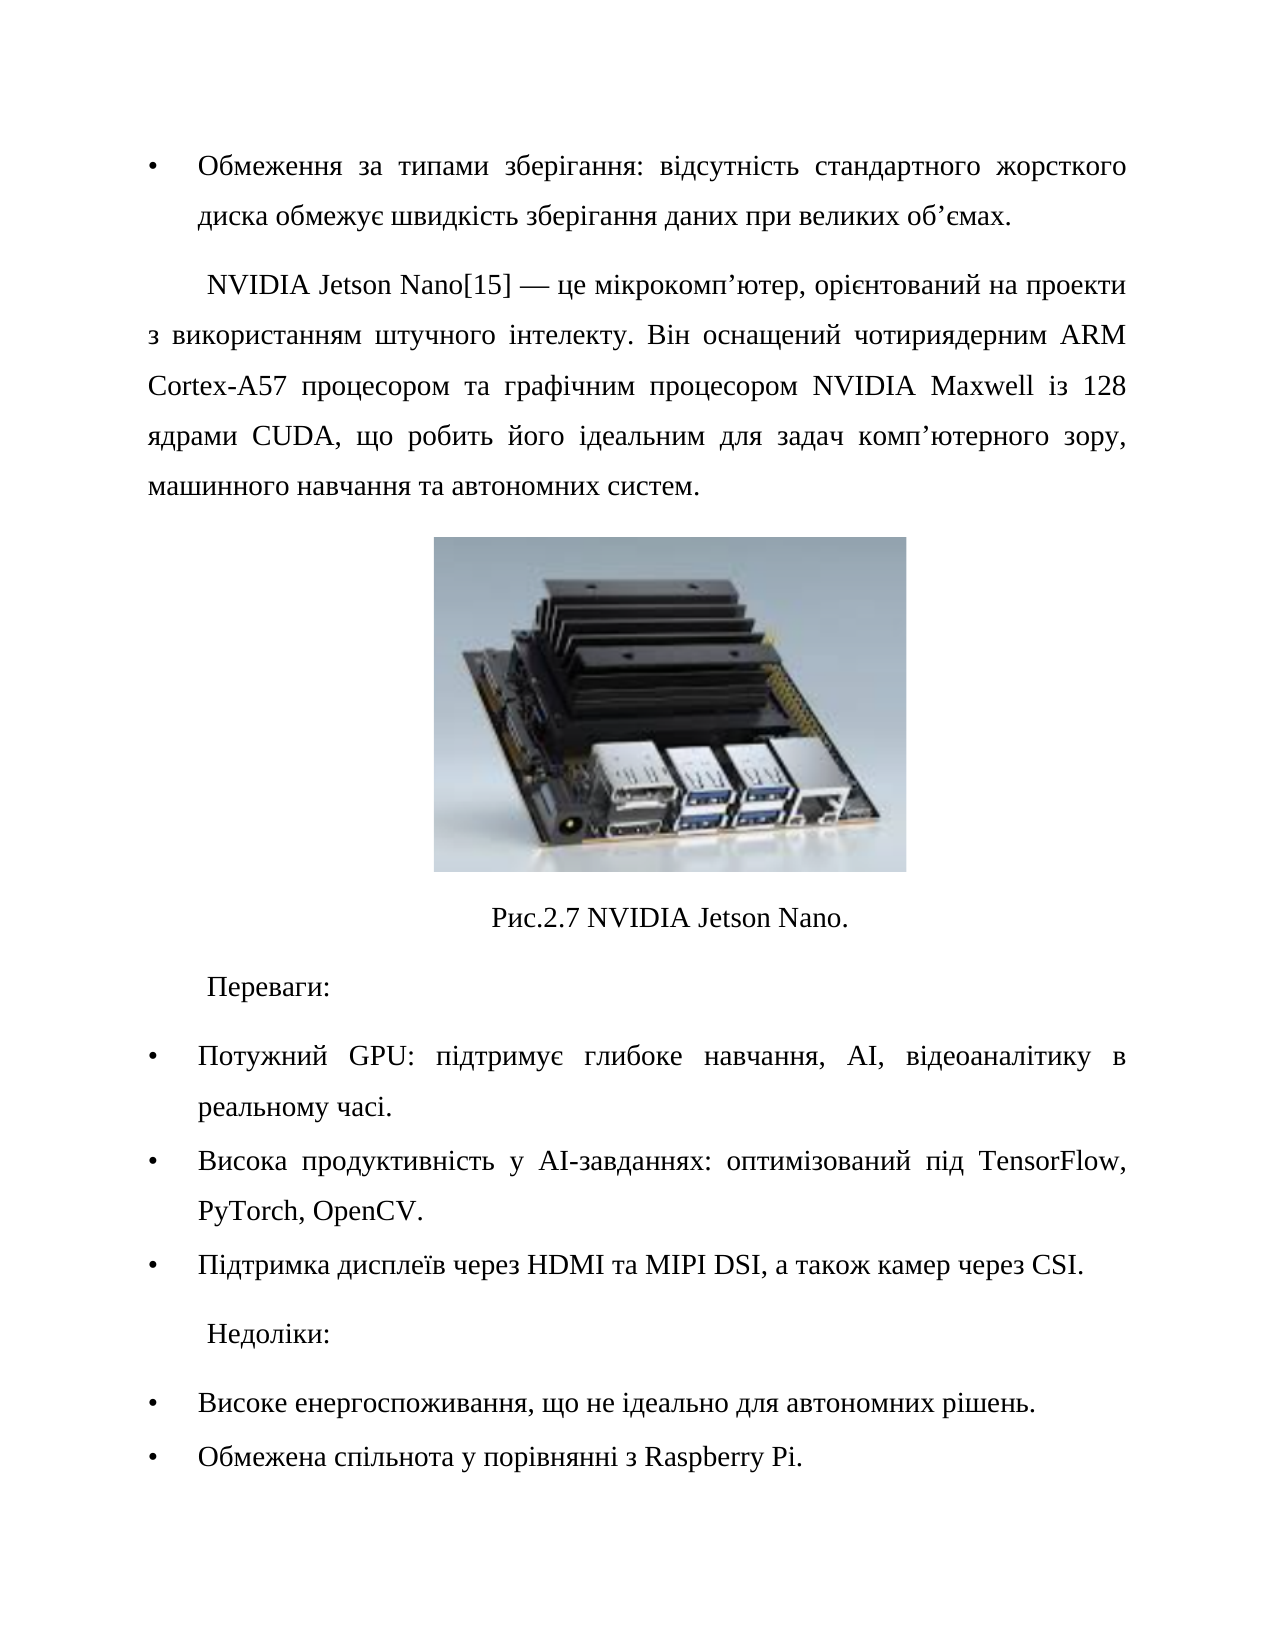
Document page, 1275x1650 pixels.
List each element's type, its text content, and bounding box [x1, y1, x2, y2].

text Недоліки: [148, 1316, 1127, 1350]
list Обмеження за типами зберігання: відсутність стандартного жорсткого диска обмежує швидкість зберігання даних при великих об’ємах. [148, 148, 1127, 231]
picture [433, 537, 907, 872]
text Рис.2.7 NVIDIA Jetson Nano. [148, 900, 1127, 934]
list Обмежена спільнота у порівнянні з Raspberry Pi. [148, 1439, 1127, 1473]
list Високе енергоспоживання, що не ідеально для автономних рішень. [148, 1385, 1127, 1419]
text Переваги: [148, 969, 1127, 1003]
list Підтримка дисплеїв через HDMI та MIPI DSI, а також камер через CSI. [148, 1247, 1127, 1281]
text NVIDIA Jetson Nano[15] — це мікрокомп’ютер, орієнтований на проекти з використанням штучного інтелекту. Він оснащений чотириядерним ARM Cortex-A57 процесором та графічним процесором NVIDIA Maxwell із 128 ядрами CUDA, що робить його ідеальним для задач комп’ютерного зору, машинного навчання та автономних систем. [148, 267, 1127, 502]
list Потужний GPU: підтримує глибоке навчання, AI, відеоаналітику в реальному часі. [148, 1038, 1127, 1122]
list Висока продуктивність у AI-завданнях: оптимізований під TensorFlow, PyTorch, OpenCV. [148, 1143, 1127, 1227]
